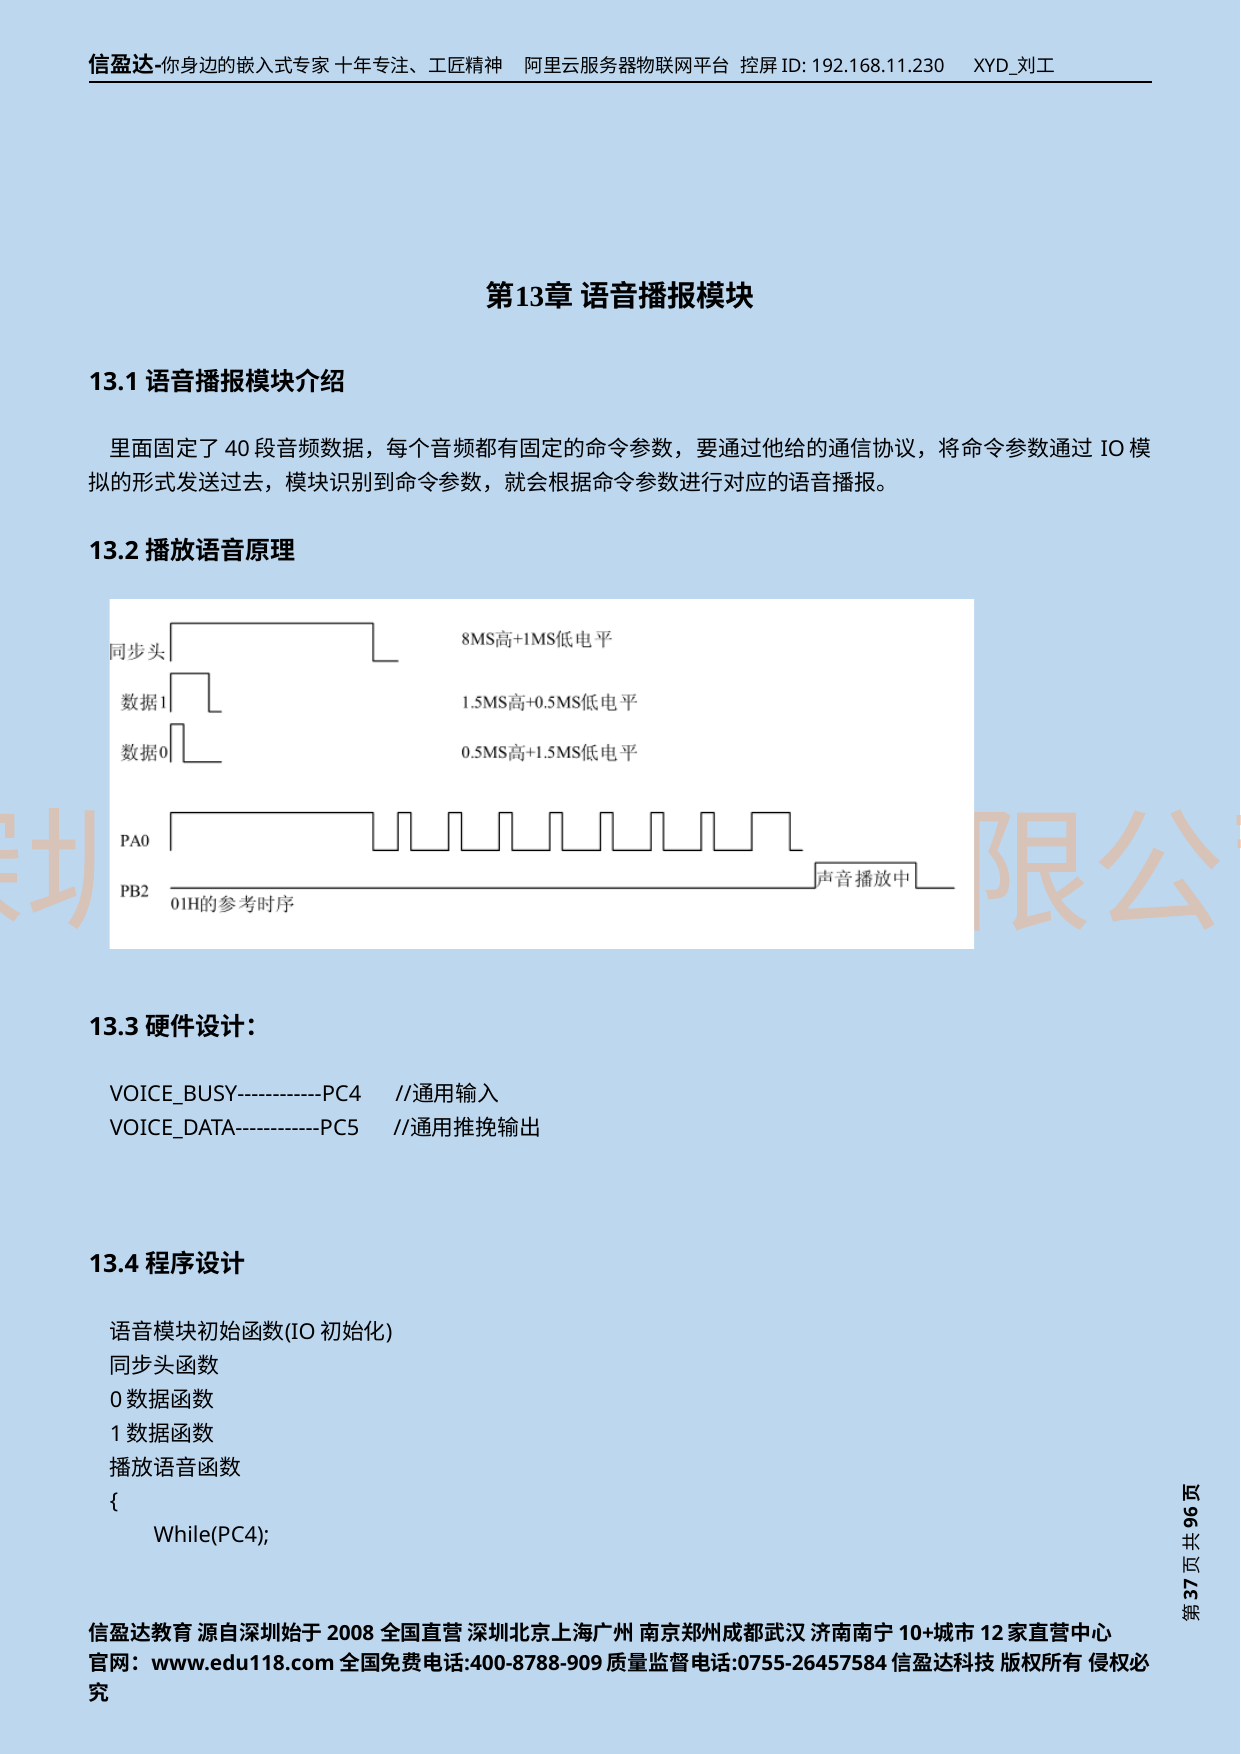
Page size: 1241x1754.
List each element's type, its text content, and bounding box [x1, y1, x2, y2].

text 同步头函数 [89, 1347, 1152, 1381]
picture [109, 599, 975, 949]
text 语音模块初始函数(IO初始化) [89, 1313, 1152, 1347]
text 1数据函数 [89, 1415, 1152, 1449]
text VOICE_DATA------------PC5 //通用推挽输出 [89, 1109, 1152, 1143]
subtitle 播放语音原理 [89, 515, 1152, 583]
subtitle 硬件设计： [89, 990, 1152, 1058]
subtitle 语音播报模块 [89, 260, 1152, 328]
text 0数据函数 [89, 1381, 1152, 1415]
subtitle 程序设计 [89, 1228, 1152, 1296]
text 里面固定了40段音频数据，每个音频都有固定的命令参数，要通过他给的通信协议，将命令参数通过IO模拟的形式发送过去，模块识别到命令参数，就会根据命令参数进行对应的语音播报。 [89, 430, 1152, 498]
text { [89, 1483, 1152, 1517]
text VOICE_BUSY------------PC4 //通用输入 [89, 1075, 1152, 1109]
subtitle 语音播报模块介绍 [89, 345, 1152, 413]
text While(PC4); [132, 1517, 1152, 1551]
text 播放语音函数 [89, 1449, 1152, 1483]
